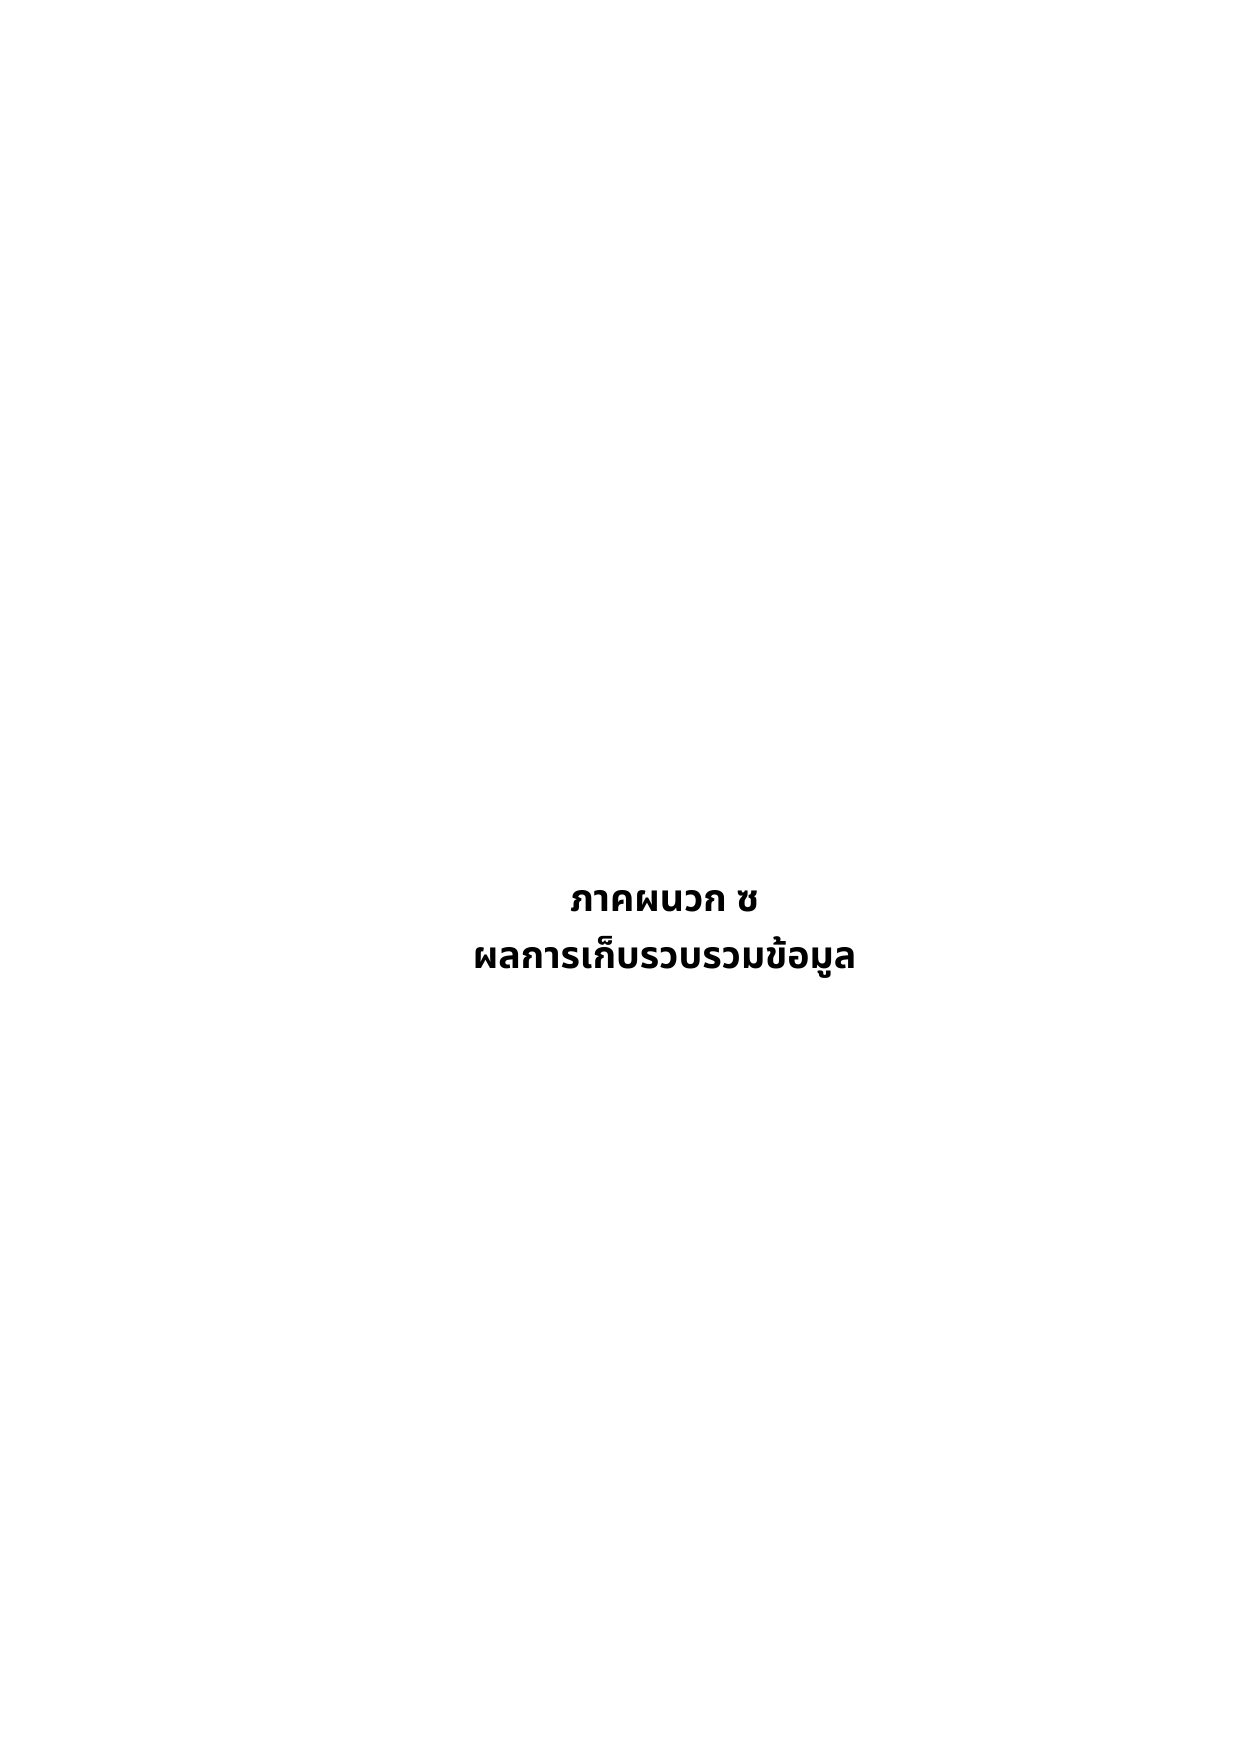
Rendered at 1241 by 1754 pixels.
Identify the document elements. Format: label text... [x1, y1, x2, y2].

text ภาคผนวก ซ [236, 872, 1092, 929]
text ผลการเก็บรวบรวมข้อมูล [236, 929, 1092, 985]
